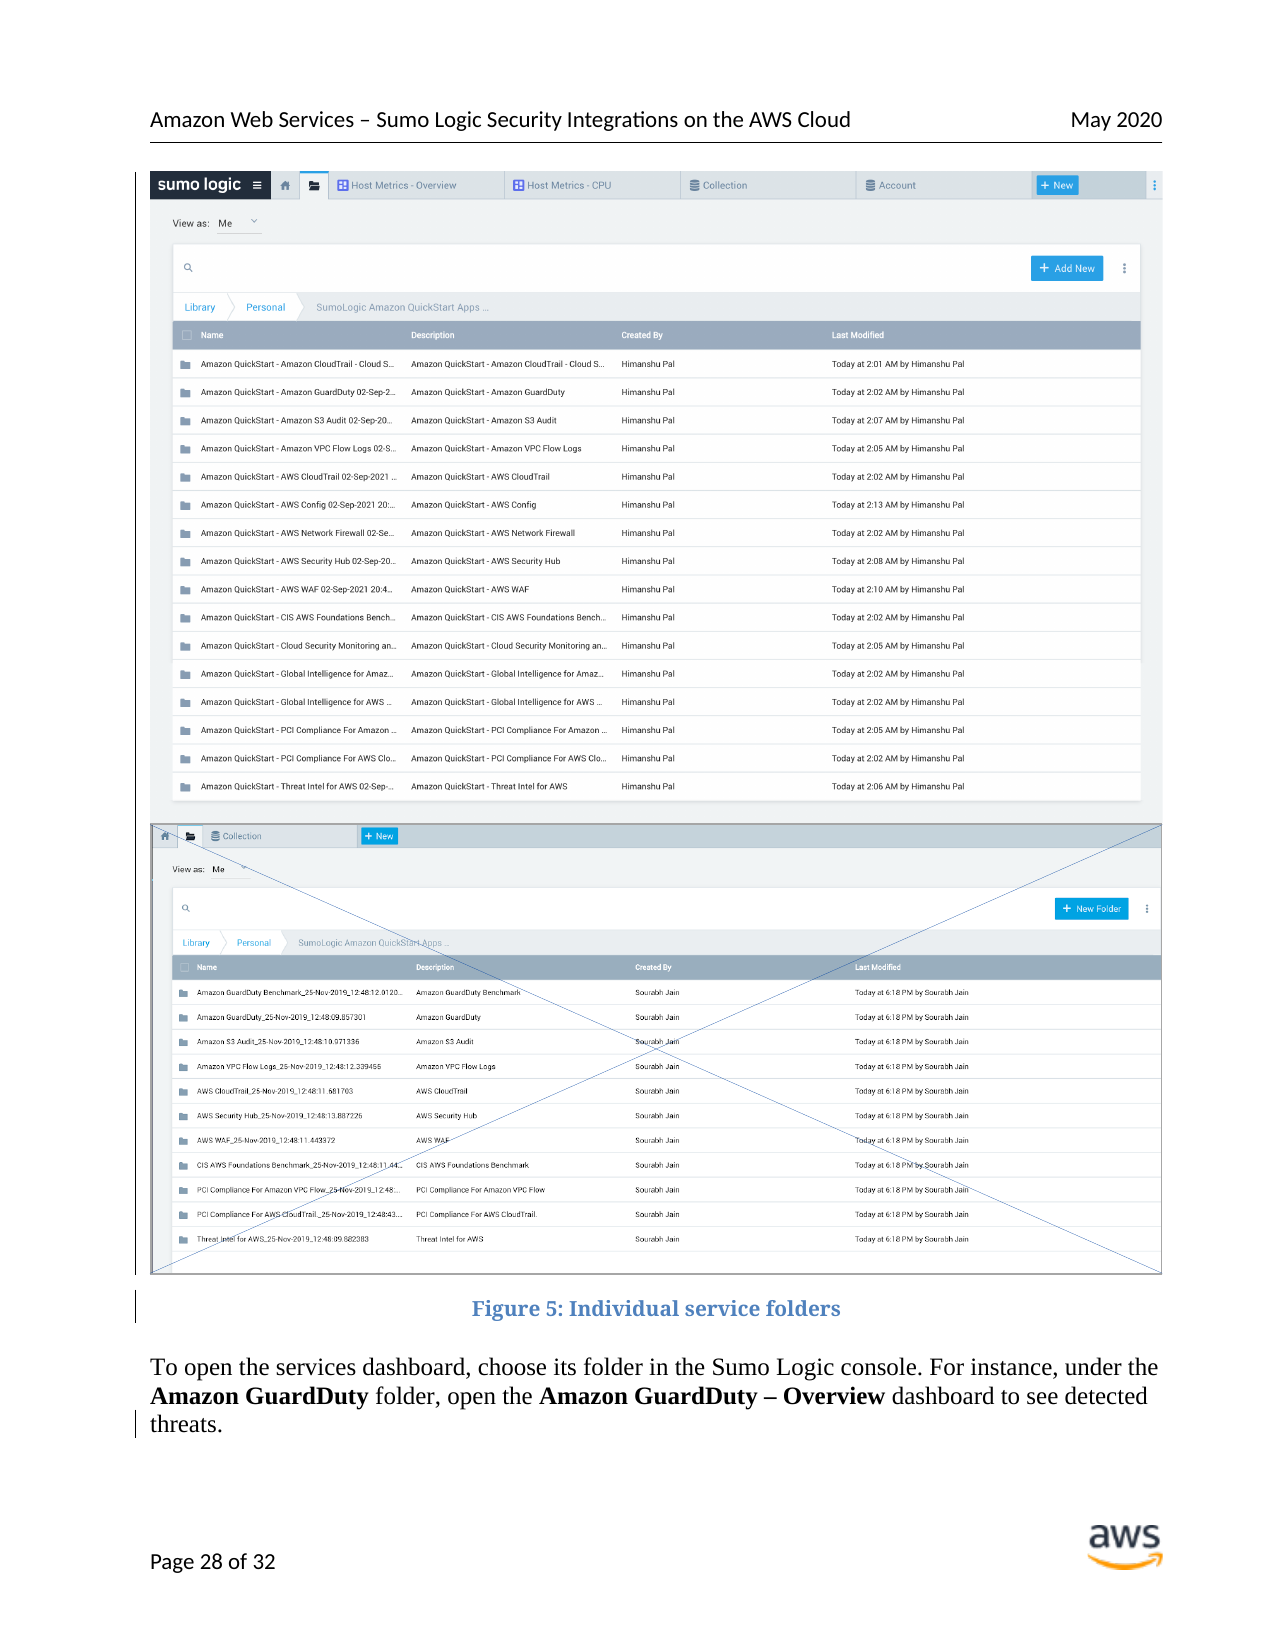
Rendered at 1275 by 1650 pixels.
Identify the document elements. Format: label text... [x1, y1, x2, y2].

picture [152, 827, 653, 1271]
picture [659, 826, 1161, 1272]
text To open the services dashboard, choose its folder in the Sumo Logic console. For instance, under the Amazon GuardDuty folder, open the Amazon GuardDuty – Overview dashboard to see detected threats. [150, 1352, 1162, 1438]
picture [1087, 1525, 1163, 1570]
text Figure 5: Individual service folders [150, 1289, 1162, 1323]
picture [154, 1050, 1159, 1273]
picture [150, 171, 1163, 823]
picture [154, 825, 1158, 1048]
